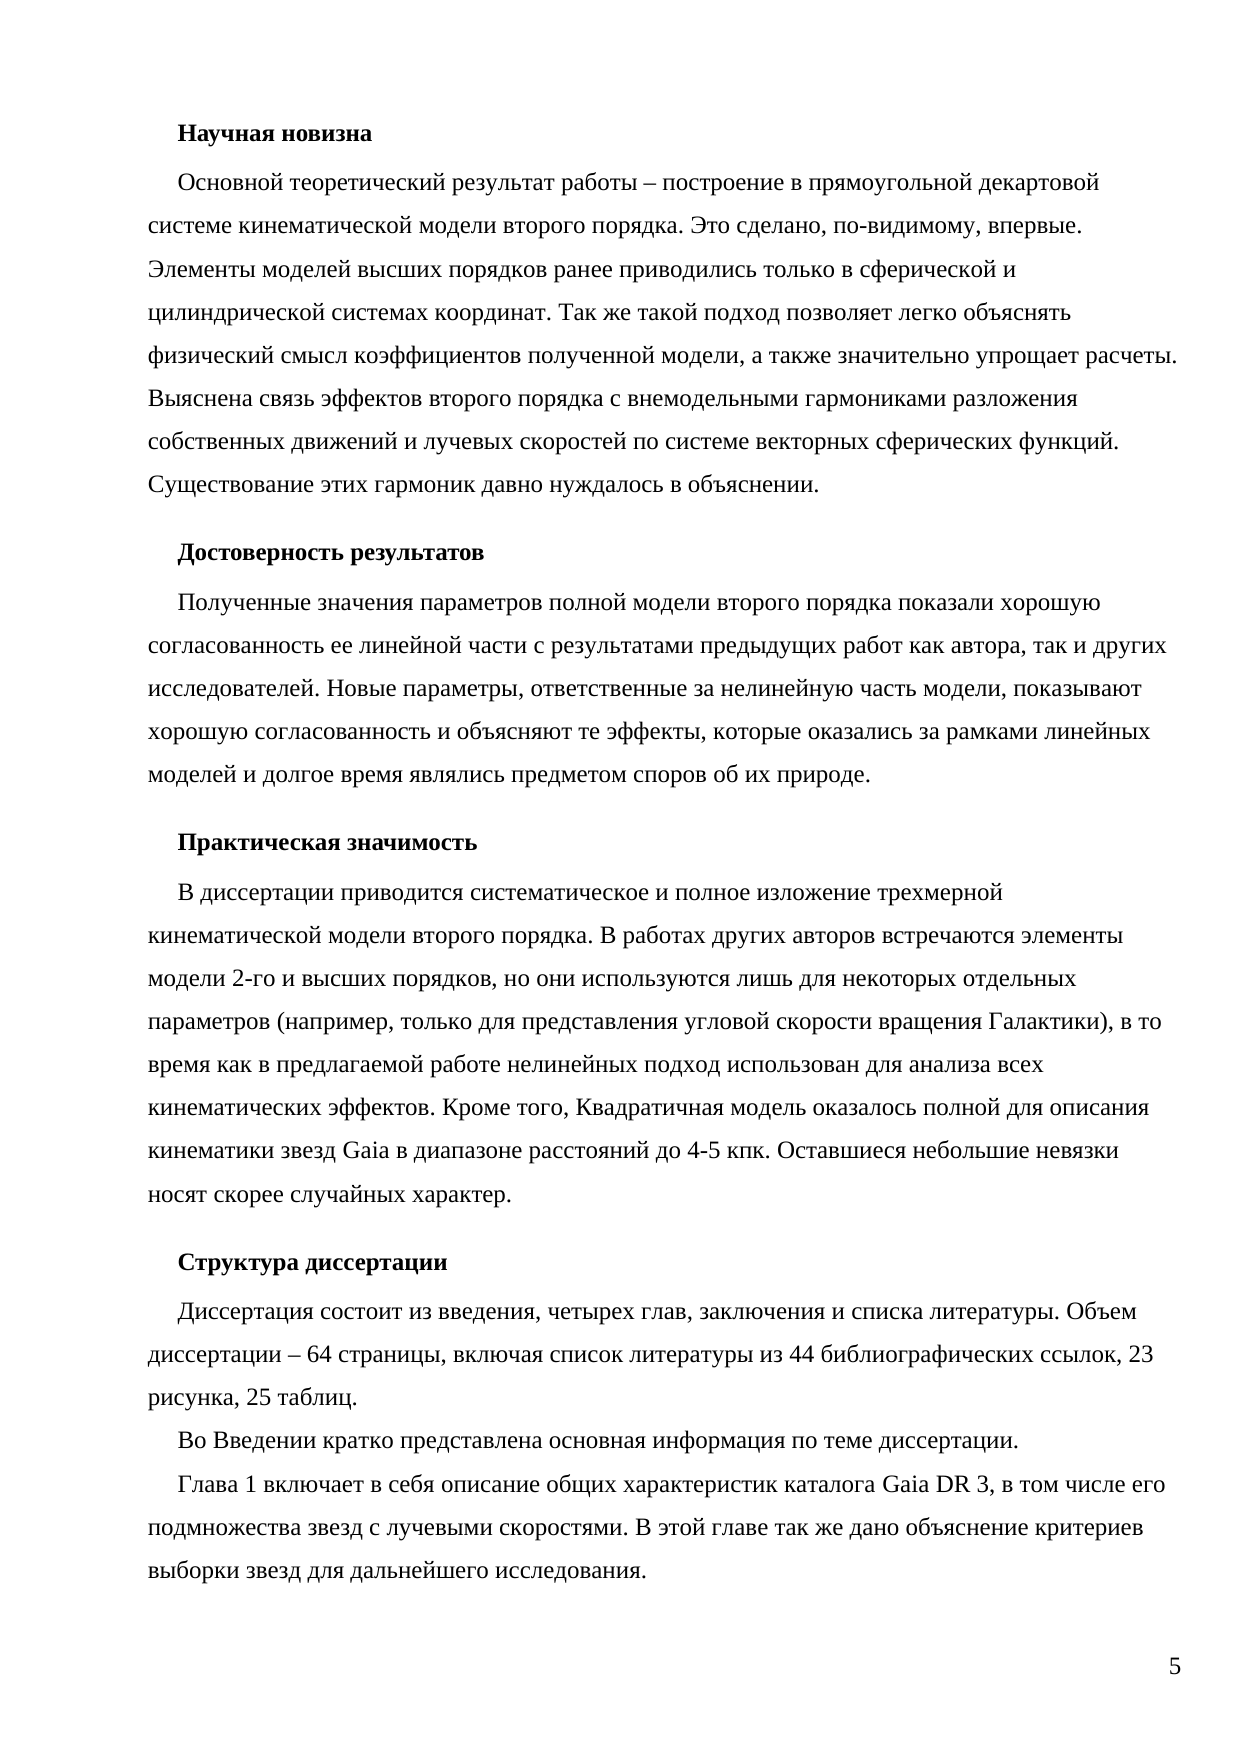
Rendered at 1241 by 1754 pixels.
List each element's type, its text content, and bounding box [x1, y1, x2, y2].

text Полученные значения параметров полной модели второго порядка показали хорошую согласованность ее линейной части с результатами предыдущих работ как автора, так и других исследователей. Новые параметры, ответственные за нелинейную часть модели, показывают хорошую согласованность и объясняют те эффекты, которые оказались за рамками линейных моделей и долгое время являлись предметом споров об их природе. [148, 587, 1181, 788]
text Глава 1 включает в себя описание общих характеристик каталога Gaia DR 3, в том числе его подмножества звезд с лучевыми скоростями. В этой главе так же дано объяснение критериев выборки звезд для дальнейшего исследования. [148, 1469, 1181, 1584]
subtitle Структура диссертации [148, 1247, 1181, 1276]
subtitle Научная новизна [148, 118, 1181, 147]
text Основной теоретический результат работы – построение в прямоугольной декартовой системе кинематической модели второго порядка. Это сделано, по-видимому, впервые. Элементы моделей высших порядков ранее приводились только в сферической и цилиндрической системах координат. Так же такой подход позволяет легко объяснять физический смысл коэффициентов полученной модели, а также значительно упрощает расчеты. Выяснена связь эффектов второго порядка с внемодельными гармониками разложения собственных движений и лучевых скоростей по системе векторных сферических функций. Существование этих гармоник давно нуждалось в объяснении. [148, 167, 1181, 498]
text Во Введении кратко представлена основная информация по теме диссертации. [148, 1426, 1181, 1454]
text В диссертации приводится систематическое и полное изложение трехмерной кинематической модели второго порядка. В работах других авторов встречаются элементы модели 2-го и высших порядков, но они используются лишь для некоторых отдельных параметров (например, только для представления угловой скорости вращения Галактики), в то время как в предлагаемой работе нелинейных подход использован для анализа всех кинематических эффектов. Кроме того, Квадратичная модель оказалось полной для описания кинематики звезд Gaia в диапазоне расстояний до 4-5 кпк. Оставшиеся небольшие невязки носят скорее случайных характер. [148, 877, 1181, 1207]
subtitle Практическая значимость [148, 827, 1181, 856]
subtitle Достоверность результатов [148, 537, 1181, 566]
text Диссертация состоит из введения, четырех глав, заключения и списка литературы. Объем диссертации – 64 страницы, включая список литературы из 44 библиографических ссылок, 23 рисунка, 25 таблиц. [148, 1296, 1181, 1411]
